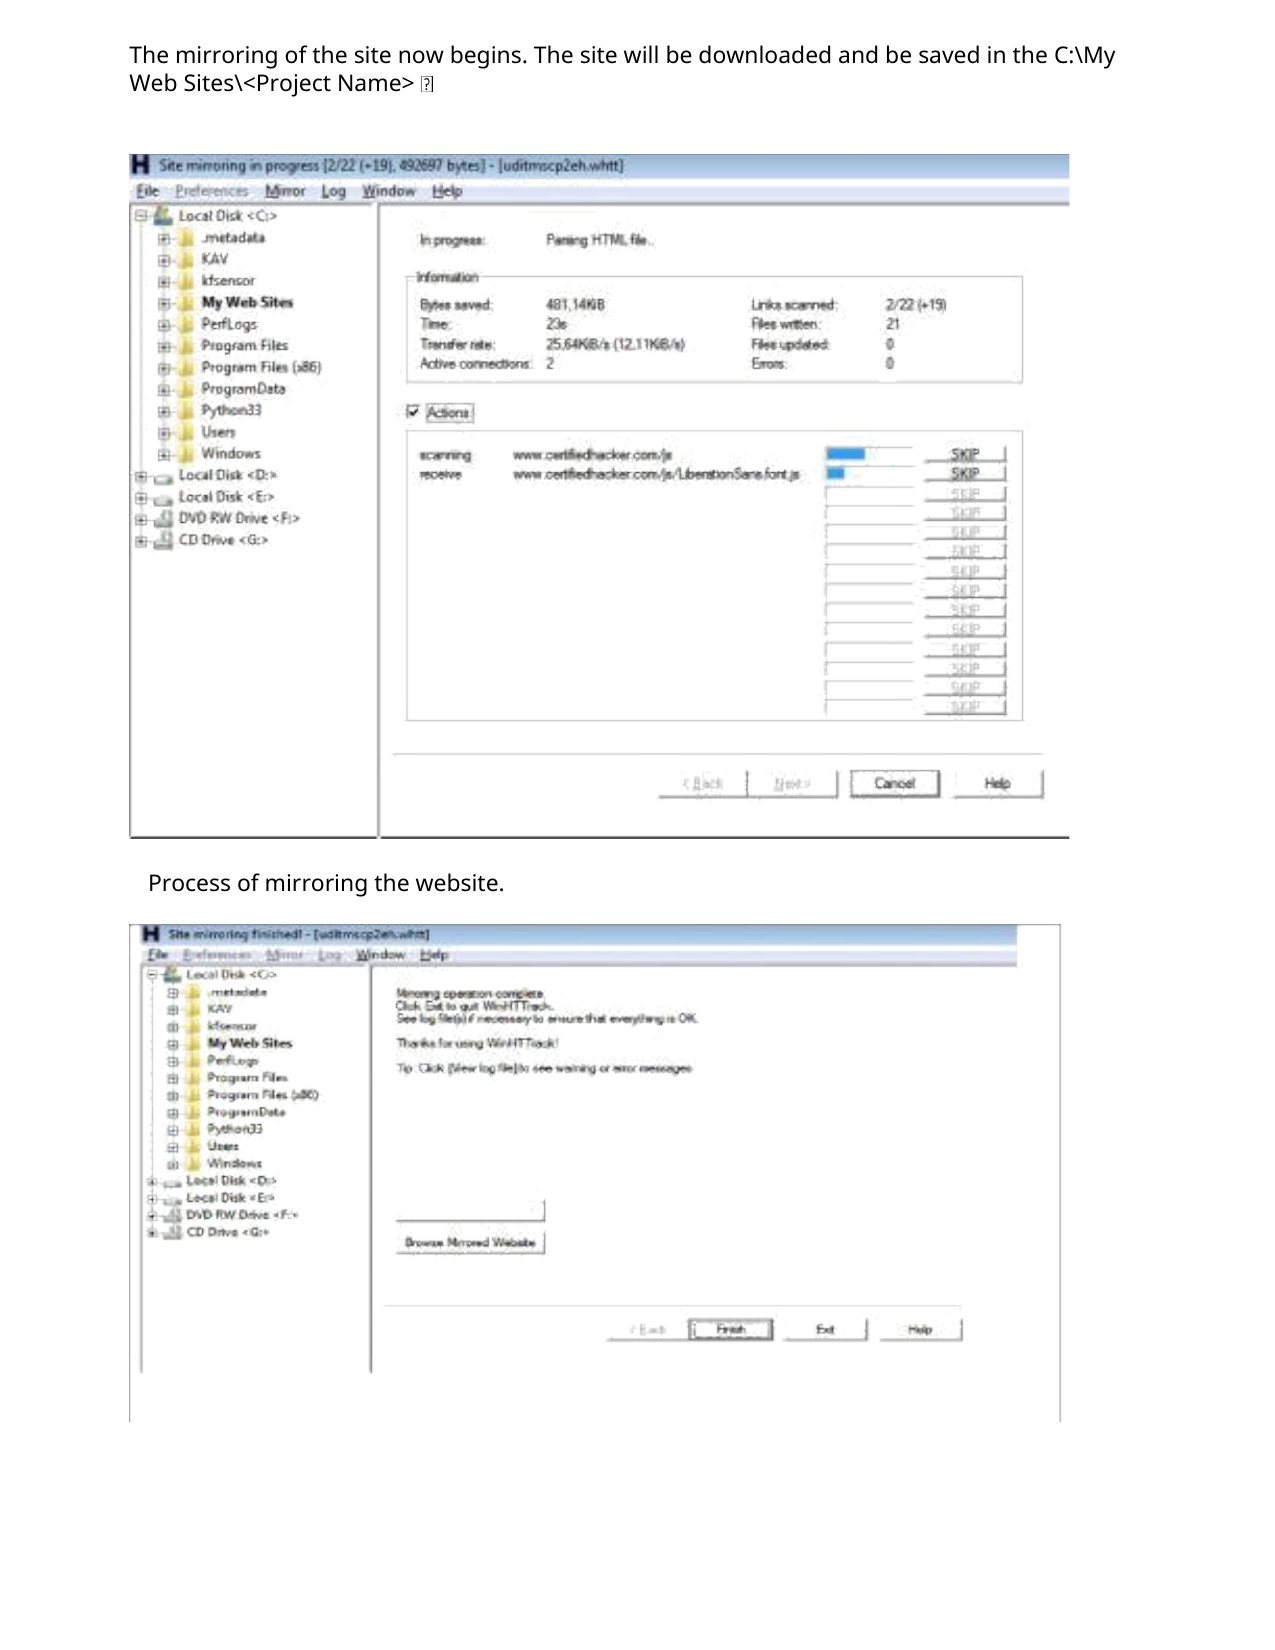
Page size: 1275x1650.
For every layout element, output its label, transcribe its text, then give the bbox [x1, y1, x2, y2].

picture [129, 154, 1070, 839]
text The mirroring of the site now begins. The site will be downloaded and be saved in the C:\My Web Sites\<Project Name> [129, 41, 1142, 98]
picture [129, 924, 1068, 1422]
picture [420, 67, 447, 92]
text Process of mirroring the website. [148, 867, 1227, 898]
